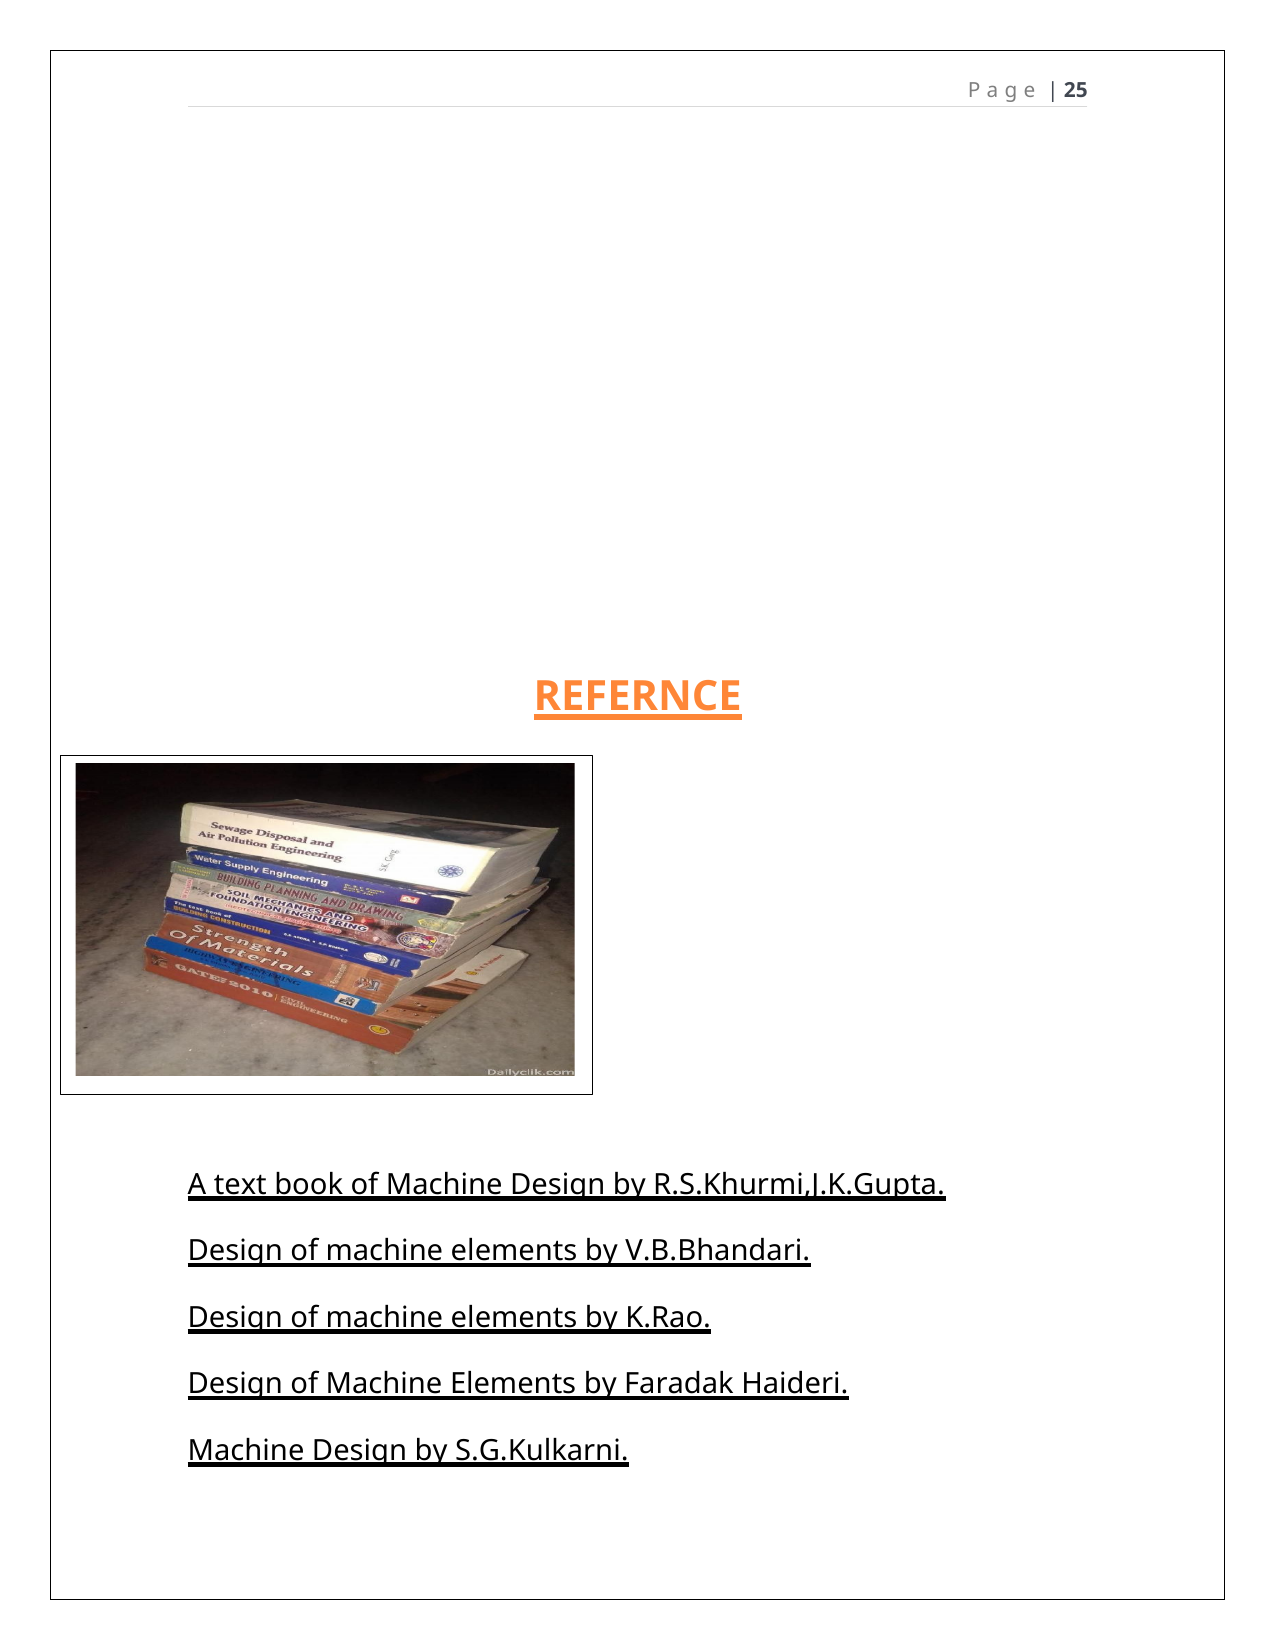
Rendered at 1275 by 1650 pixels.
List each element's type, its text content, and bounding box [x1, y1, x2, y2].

text A text book of Machine Design by R.S.Khurmi,J.K.Gupta. [187, 1163, 1087, 1203]
picture [75, 763, 575, 1076]
text Design of machine elements by V.B.Bhandari. [187, 1229, 1087, 1269]
text Machine Design by S.G.Kulkarni. [187, 1429, 1087, 1468]
text REFERNCE [187, 666, 1087, 723]
text Design of Machine Elements by Faradak Haideri. [187, 1362, 1087, 1402]
text Design of machine elements by K.Rao. [187, 1296, 1087, 1336]
